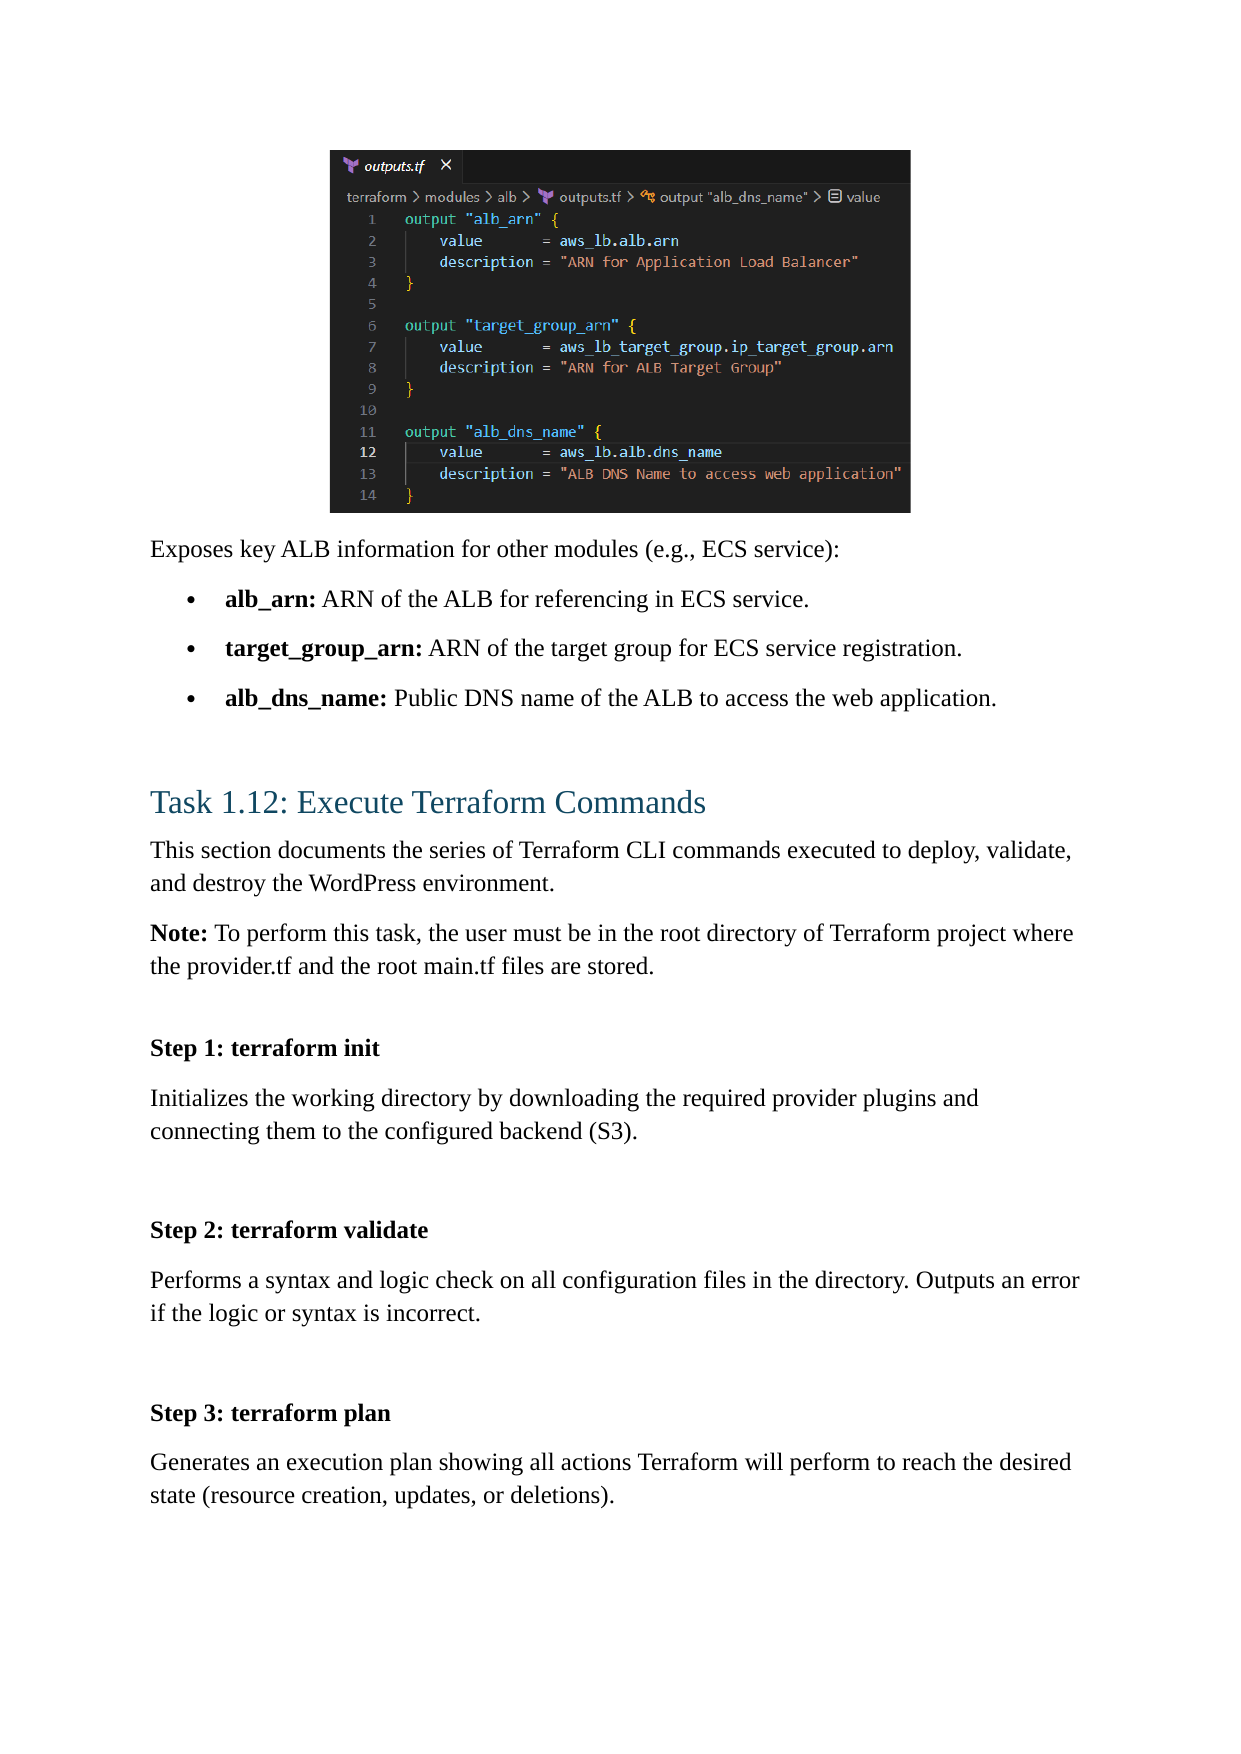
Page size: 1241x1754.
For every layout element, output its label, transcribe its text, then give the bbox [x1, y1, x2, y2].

text This section documents the series of Terraform CLI commands executed to deploy, validate, and destroy the WordPress environment. [150, 835, 1090, 897]
list alb_dns_name: Public DNS name of the ALB to access the web application. [187, 683, 1090, 712]
text Performs a syntax and logic check on all configuration files in the directory. Outputs an error if the logic or syntax is incorrect. [150, 1265, 1090, 1327]
text Note: To perform this task, the user must be in the root directory of Terraform project where the provider.tf and the root main.tf files are stored. [150, 918, 1090, 979]
list alb_arn: ARN of the ALB for referencing in ECS service. [187, 584, 1090, 613]
list target_group_arn: ARN of the target group for ECS service registration. [187, 633, 1090, 662]
text Generates an execution plan showing all actions Terraform will perform to reach the desired state (resource creation, updates, or deletions). [150, 1447, 1090, 1509]
text Exposes key ALB information for other modules (e.g., ECS service): [150, 534, 1090, 563]
text Step 1: terraform init [150, 1000, 1090, 1062]
subtitle Task 1.12: Execute Terraform Commands [150, 783, 1090, 821]
text Step 2: terraform validate [150, 1216, 1090, 1244]
picture [329, 150, 911, 513]
text Initializes the working directory by downloading the required provider plugins and connecting them to the configured backend (S3). [150, 1083, 1090, 1145]
text Step 3: terraform plan [150, 1398, 1090, 1426]
